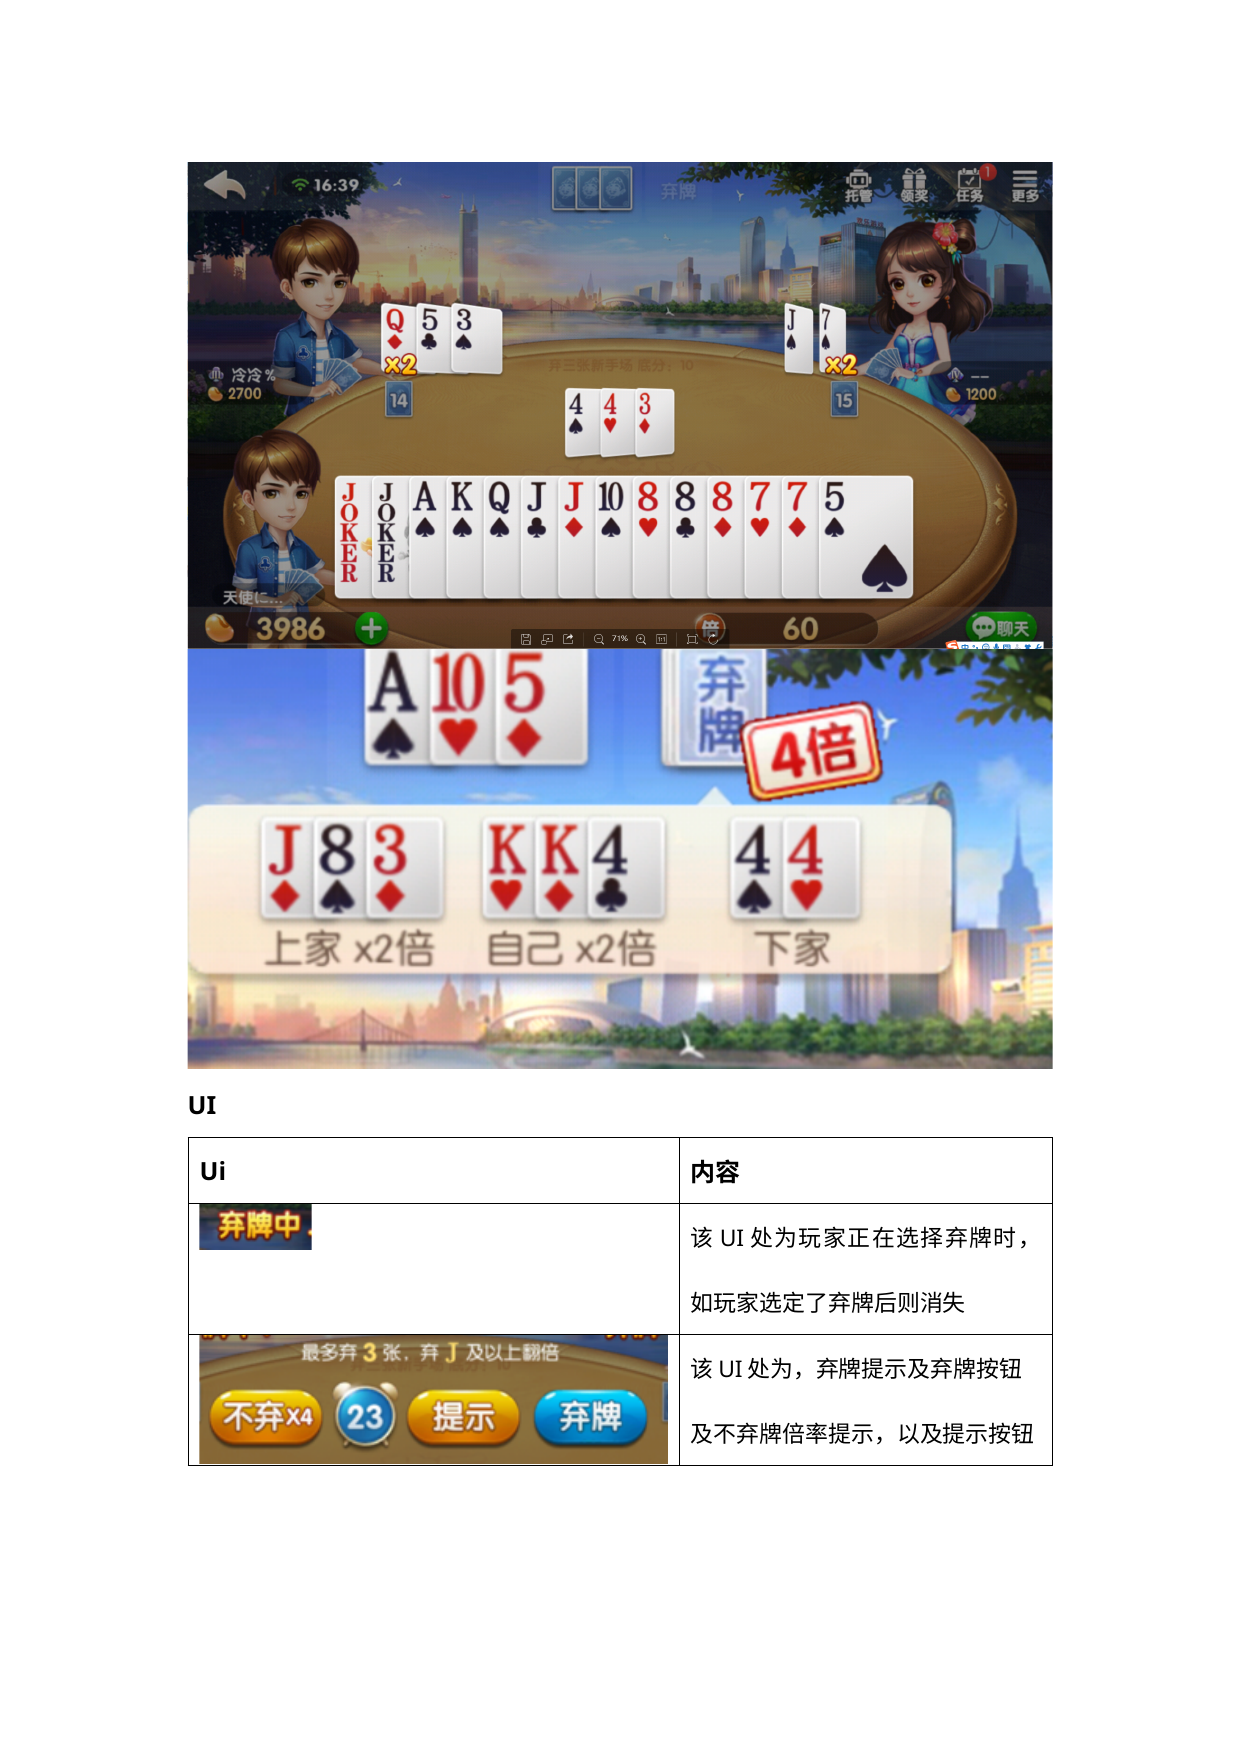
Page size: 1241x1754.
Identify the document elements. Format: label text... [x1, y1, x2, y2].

table_cell 该UI处为，弃牌提示及弃牌按钮 及不弃牌倍率提示，以及提示按钮 [680, 1335, 1052, 1465]
table_cell [189, 1335, 679, 1465]
picture [199, 1335, 668, 1464]
text UI [187, 1072, 1053, 1137]
table_cell [189, 1204, 679, 1334]
picture [187, 162, 1053, 1069]
table_header Ui [189, 1138, 679, 1203]
picture [199, 1204, 312, 1250]
table_cell 该UI处为玩家正在选择弃牌时，如玩家选定了弃牌后则消失 [680, 1204, 1052, 1334]
table_header 内容 [680, 1138, 1052, 1203]
